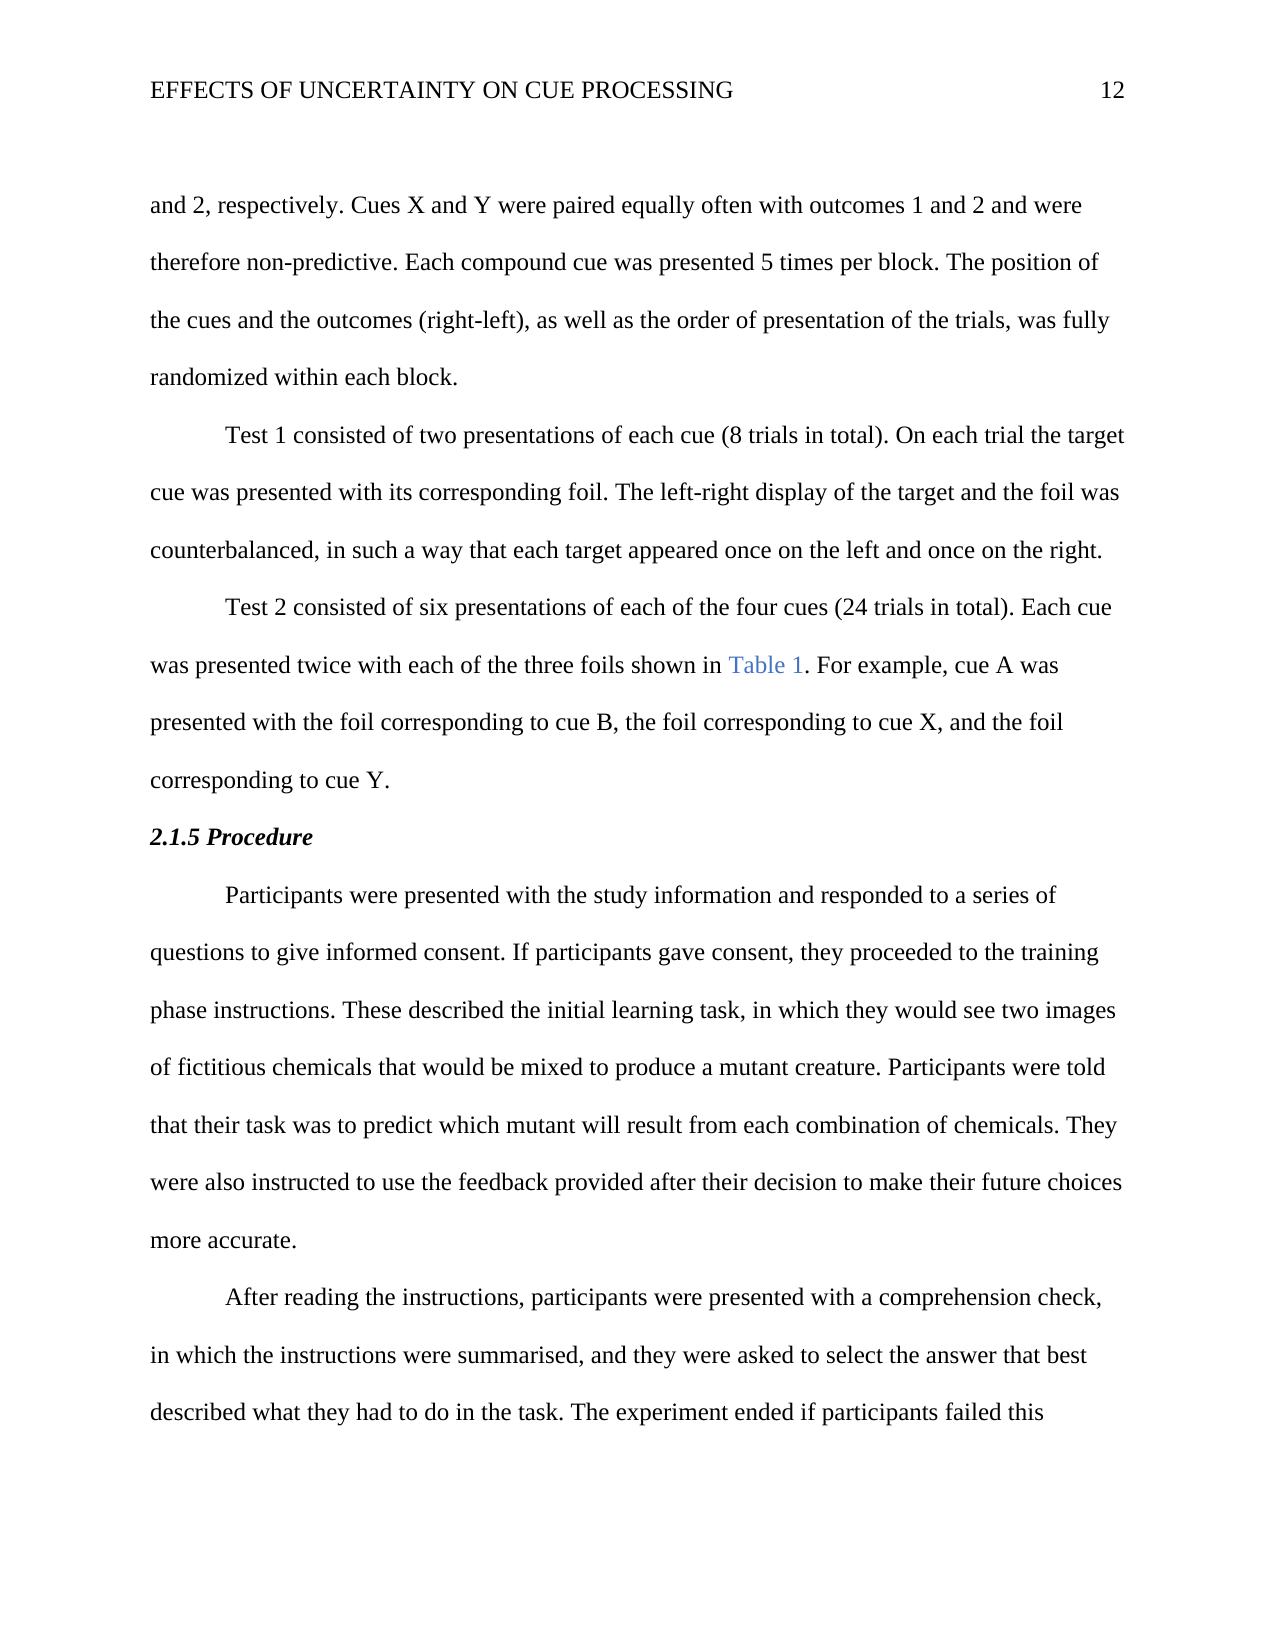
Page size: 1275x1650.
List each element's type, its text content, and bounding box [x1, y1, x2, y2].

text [150, 1282, 1125, 1426]
text Participants were presented with the study information and responded to a series of questions to give informed consent. If participants gave consent, they proceeded to the training phase instructions. These described the initial learning task, in which they would see two images of fictitious chemicals that would be mixed to produce a mutant creature. Participants were told that their task was to predict which mutant will result from each combination of chemicals. They were also instructed to use the feedback provided after their decision to make their future choices more accurate. [150, 880, 1125, 1254]
text Test 1 consisted of two presentations of each cue (8 trials in total). On each trial the target cue was presented with its corresponding foil. The left-right display of the target and the foil was counterbalanced, in such a way that each target appeared once on the left and once on the right. [150, 420, 1125, 564]
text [150, 190, 1125, 391]
text Test 2 consisted of six presentations of each of the four cues (24 trials in total). Each cue was presented twice with each of the three foils shown in Table 1. For example, cue A was presented with the foil corresponding to cue B, the foil corresponding to cue X, and the foil corresponding to cue Y. [150, 592, 1125, 794]
subtitle 2.1.5 Procedure [150, 822, 1125, 851]
